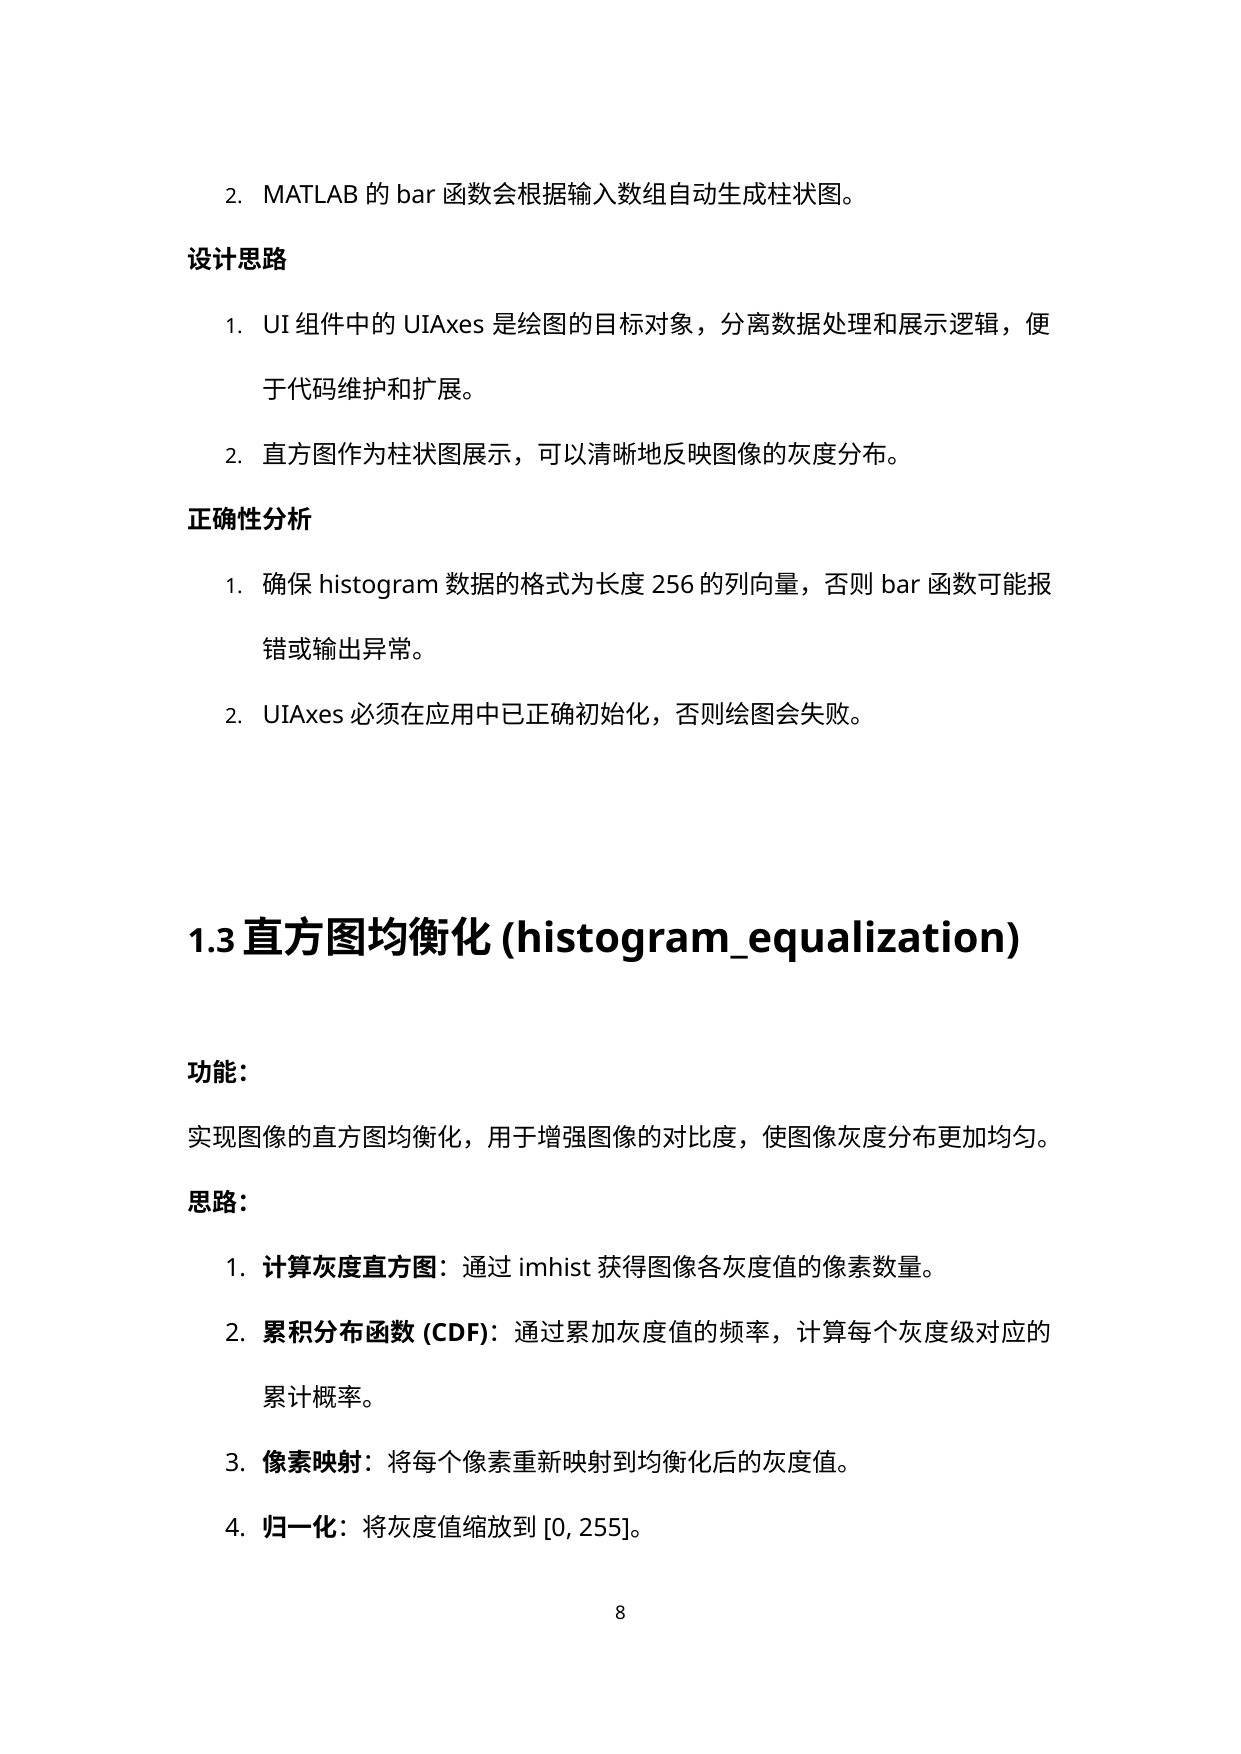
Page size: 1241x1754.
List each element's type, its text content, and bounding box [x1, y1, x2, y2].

text 功能： [187, 1038, 1053, 1103]
list UIAxes 必须在应用中已正确初始化，否则绘图会失败。 [225, 680, 1053, 745]
subtitle 1.3直方图均衡化 (histogram_equalization) [187, 902, 1053, 967]
list UI组件中的 UIAxes 是绘图的目标对象，分离数据处理和展示逻辑，便于代码维护和扩展。 [225, 290, 1053, 420]
list 像素映射：将每个像素重新映射到均衡化后的灰度值。 [225, 1428, 1053, 1493]
text 正确性分析 [187, 485, 1053, 550]
list 确保 histogram 数据的格式为长度256的列向量，否则 bar 函数可能报错或输出异常。 [225, 550, 1053, 680]
text 思路： [187, 1168, 1053, 1233]
list 累积分布函数 (CDF)：通过累加灰度值的频率，计算每个灰度级对应的累计概率。 [225, 1298, 1053, 1428]
list 计算灰度直方图：通过 imhist 获得图像各灰度值的像素数量。 [225, 1233, 1053, 1298]
list 归一化：将灰度值缩放到 [0, 255]。 [225, 1493, 1053, 1558]
list 直方图作为柱状图展示，可以清晰地反映图像的灰度分布。 [225, 420, 1053, 485]
list MATLAB 的 bar 函数会根据输入数组自动生成柱状图。 [225, 160, 1053, 225]
text 实现图像的直方图均衡化，用于增强图像的对比度，使图像灰度分布更加均匀。 [187, 1103, 1053, 1168]
text 设计思路 [187, 225, 1053, 290]
